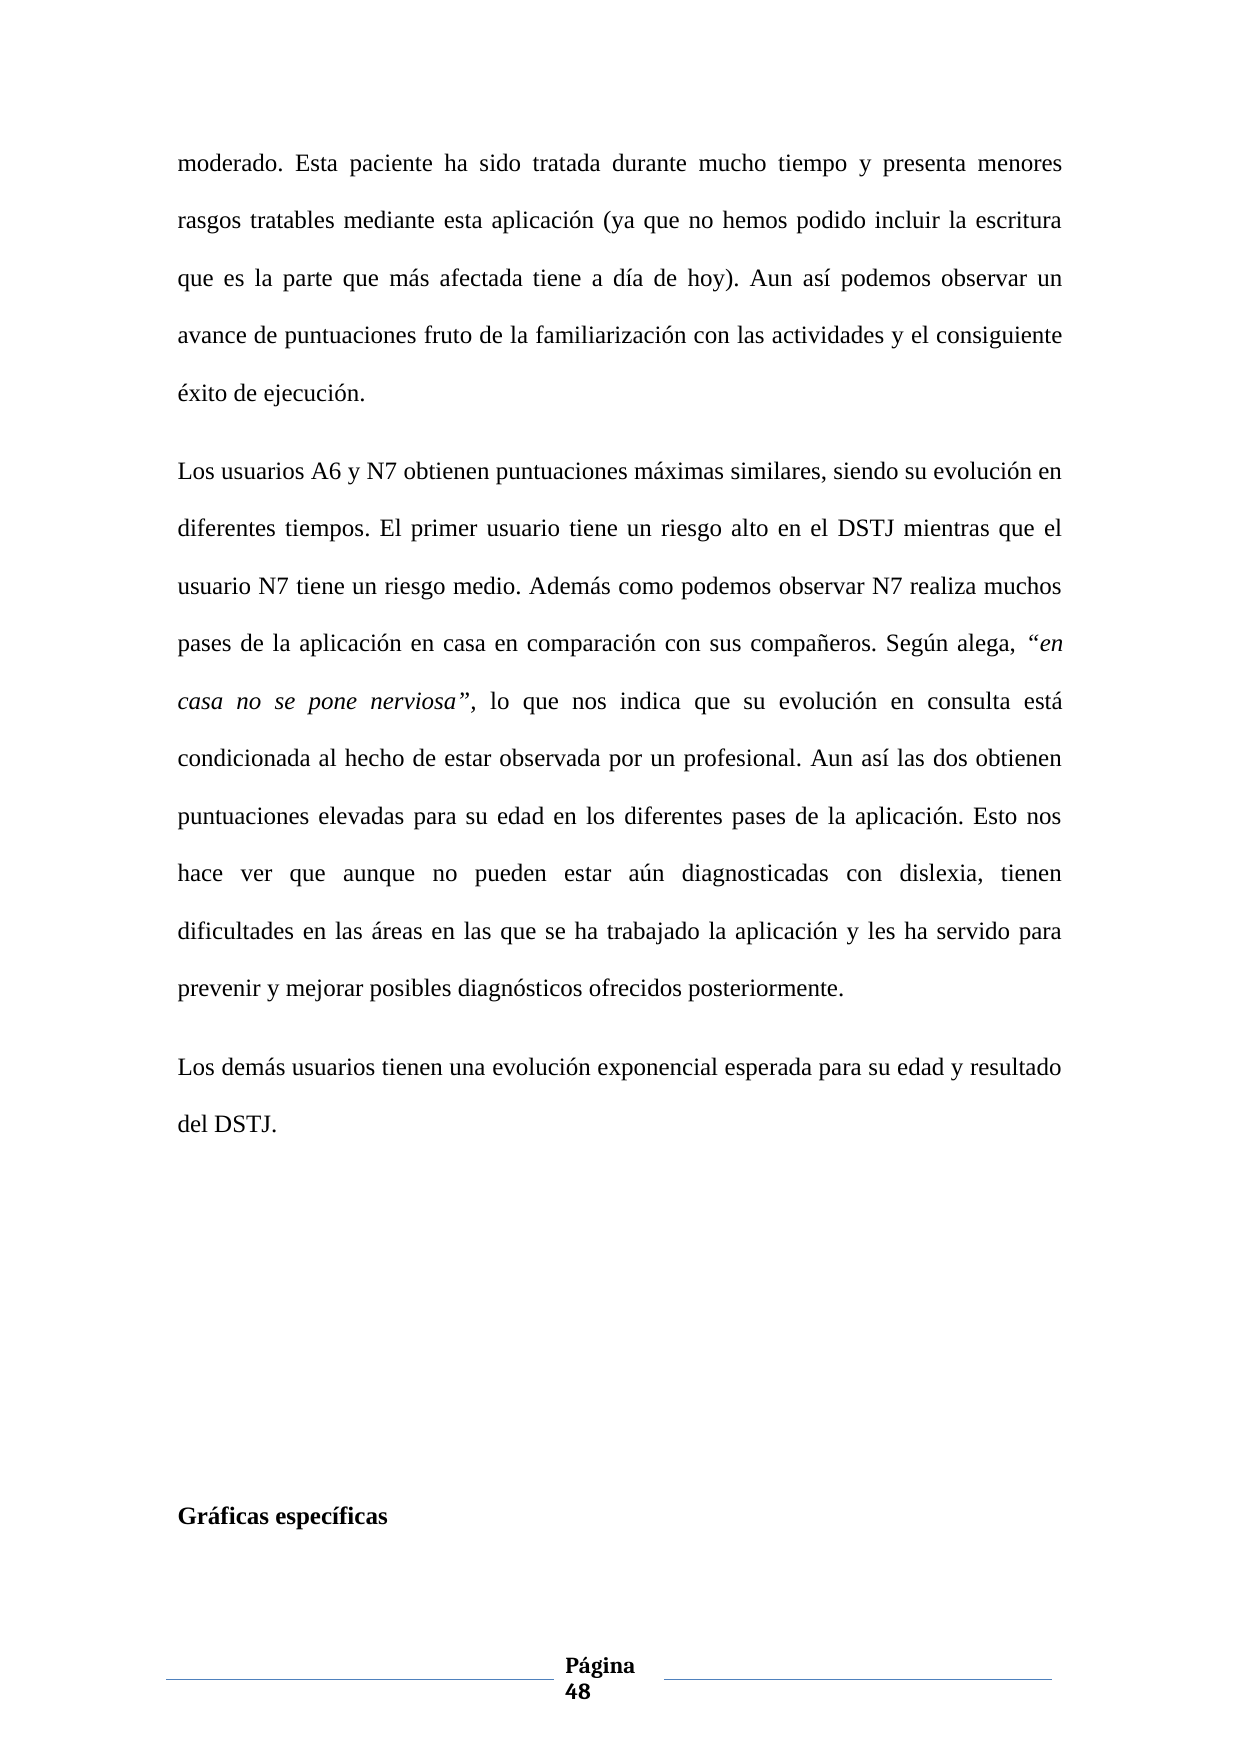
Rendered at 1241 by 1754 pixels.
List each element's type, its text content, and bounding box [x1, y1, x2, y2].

text Los demás usuarios tienen una evolución exponencial esperada para su edad y resultado del DSTJ. [177, 1052, 1063, 1138]
text Los usuarios A6 y N7 obtienen puntuaciones máximas similares, siendo su evolución en diferentes tiempos. El primer usuario tiene un riesgo alto en el DSTJ mientras que el usuario N7 tiene un riesgo medio. Además como podemos observar N7 realiza muchos pases de la aplicación en casa en comparación con sus compañeros. Según alega, “en casa no se pone nerviosa”, lo que nos indica que su evolución en consulta está condicionada al hecho de estar observada por un profesional. Aun así las dos obtienen puntuaciones elevadas para su edad en los diferentes pases de la aplicación. Esto nos hace ver que aunque no pueden estar aún diagnosticadas con dislexia, tienen dificultades en las áreas en las que se ha trabajado la aplicación y les ha servido para prevenir y mejorar posibles diagnósticos ofrecidos posteriormente. [177, 456, 1063, 1002]
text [177, 148, 1063, 406]
text Gráficas específicas [177, 1501, 1063, 1530]
